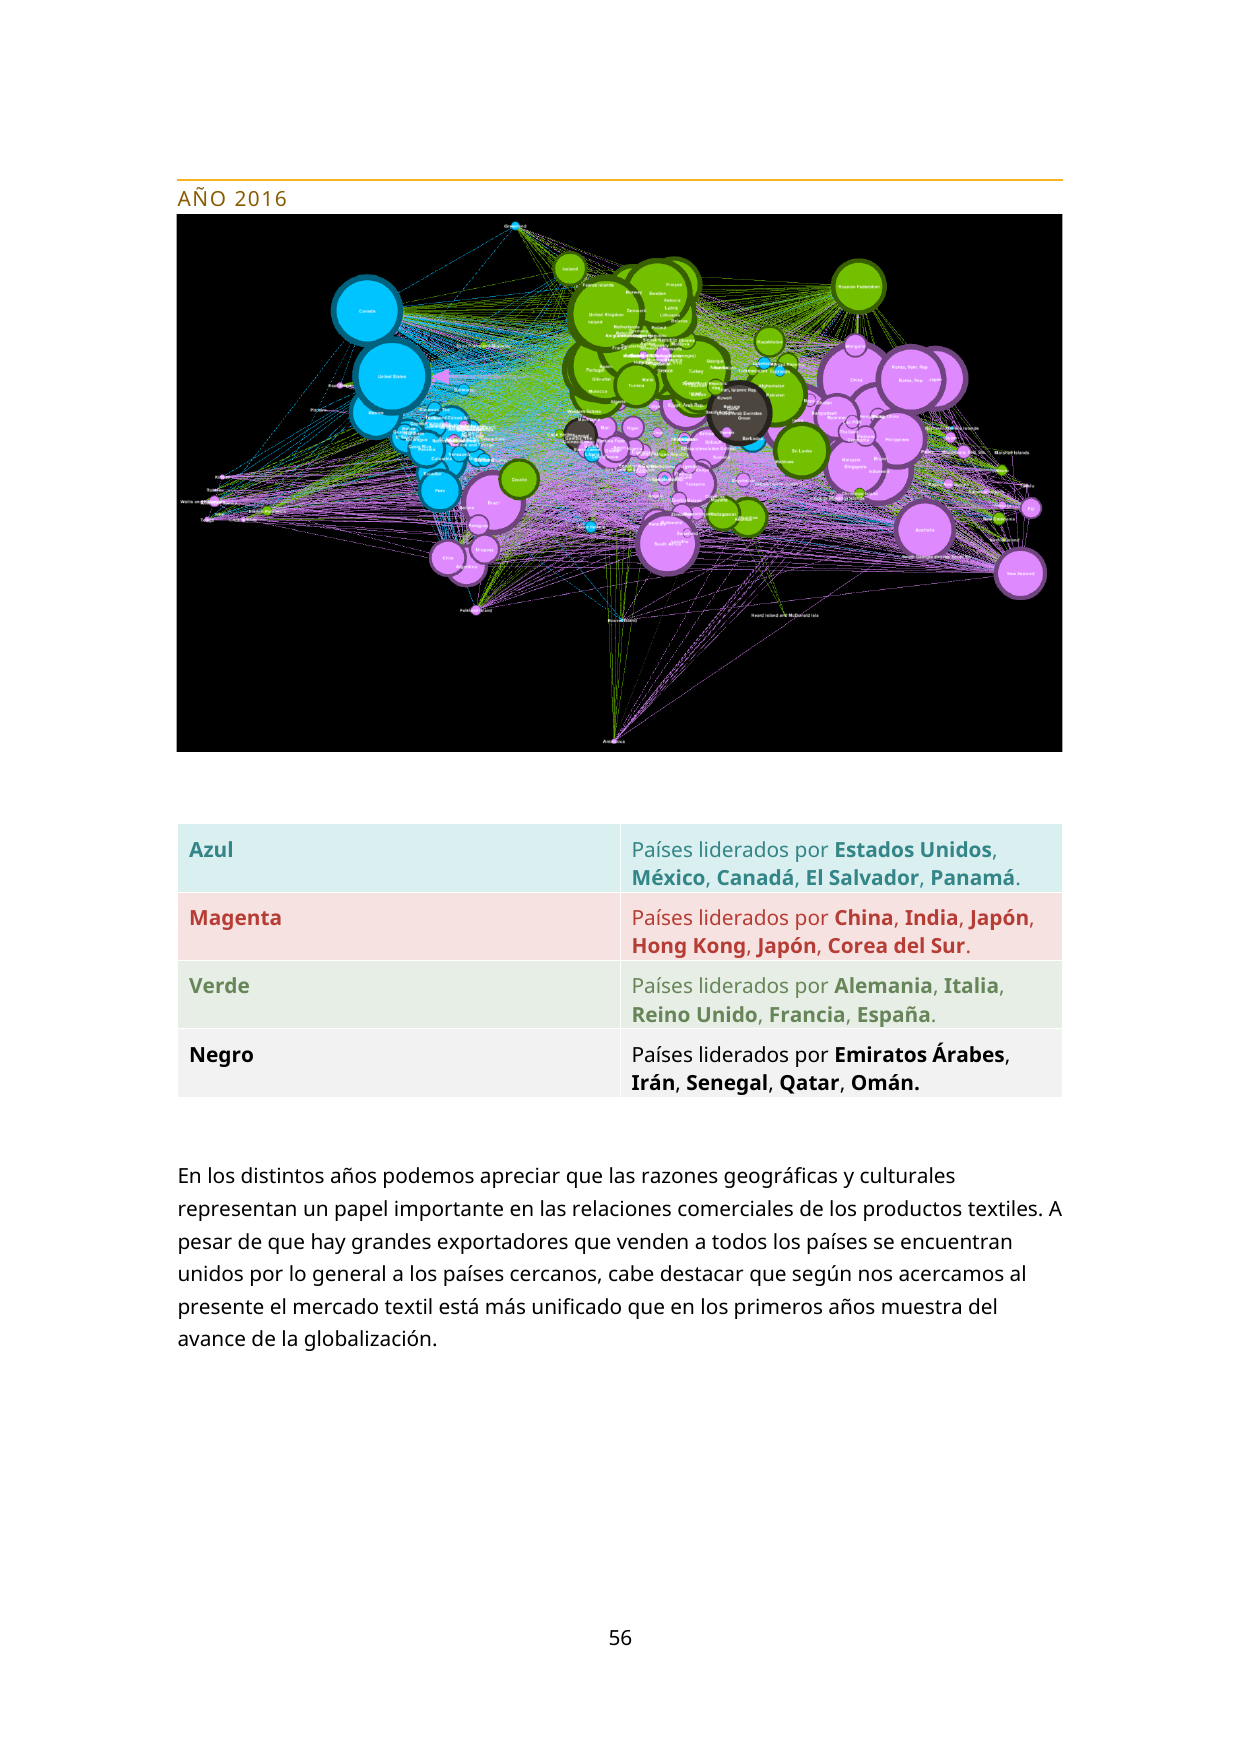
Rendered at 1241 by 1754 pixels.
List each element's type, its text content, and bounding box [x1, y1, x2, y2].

table_header Azul [178, 824, 620, 892]
table_cell Magenta [178, 893, 620, 960]
subtitle Año 2016 [177, 181, 1063, 213]
table_cell Verde [178, 961, 620, 1028]
picture [176, 214, 1063, 752]
table_cell Países liderados por Emiratos Árabes, Irán, Senegal, Qatar, Omán. [621, 1029, 1062, 1097]
table_cell Países liderados por Alemania, Italia, Reino Unido, Francia, España. [621, 961, 1062, 1028]
table_cell Países liderados por China, India, Japón, Hong Kong, Japón, Corea del Sur. [621, 893, 1062, 960]
table_header Países liderados por Estados Unidos, México, Canadá, El Salvador, Panamá. [621, 824, 1062, 892]
table_cell Negro [178, 1029, 620, 1097]
text En los distintos años podemos apreciar que las razones geográficas y culturales representan un papel importante en las relaciones comerciales de los productos textiles. A pesar de que hay grandes exportadores que venden a todos los países se encuentran unidos por lo general a los países cercanos, cabe destacar que según nos acercamos al presente el mercado textil está más unificado que en los primeros años muestra del avance de la globalización. [177, 1162, 1063, 1353]
